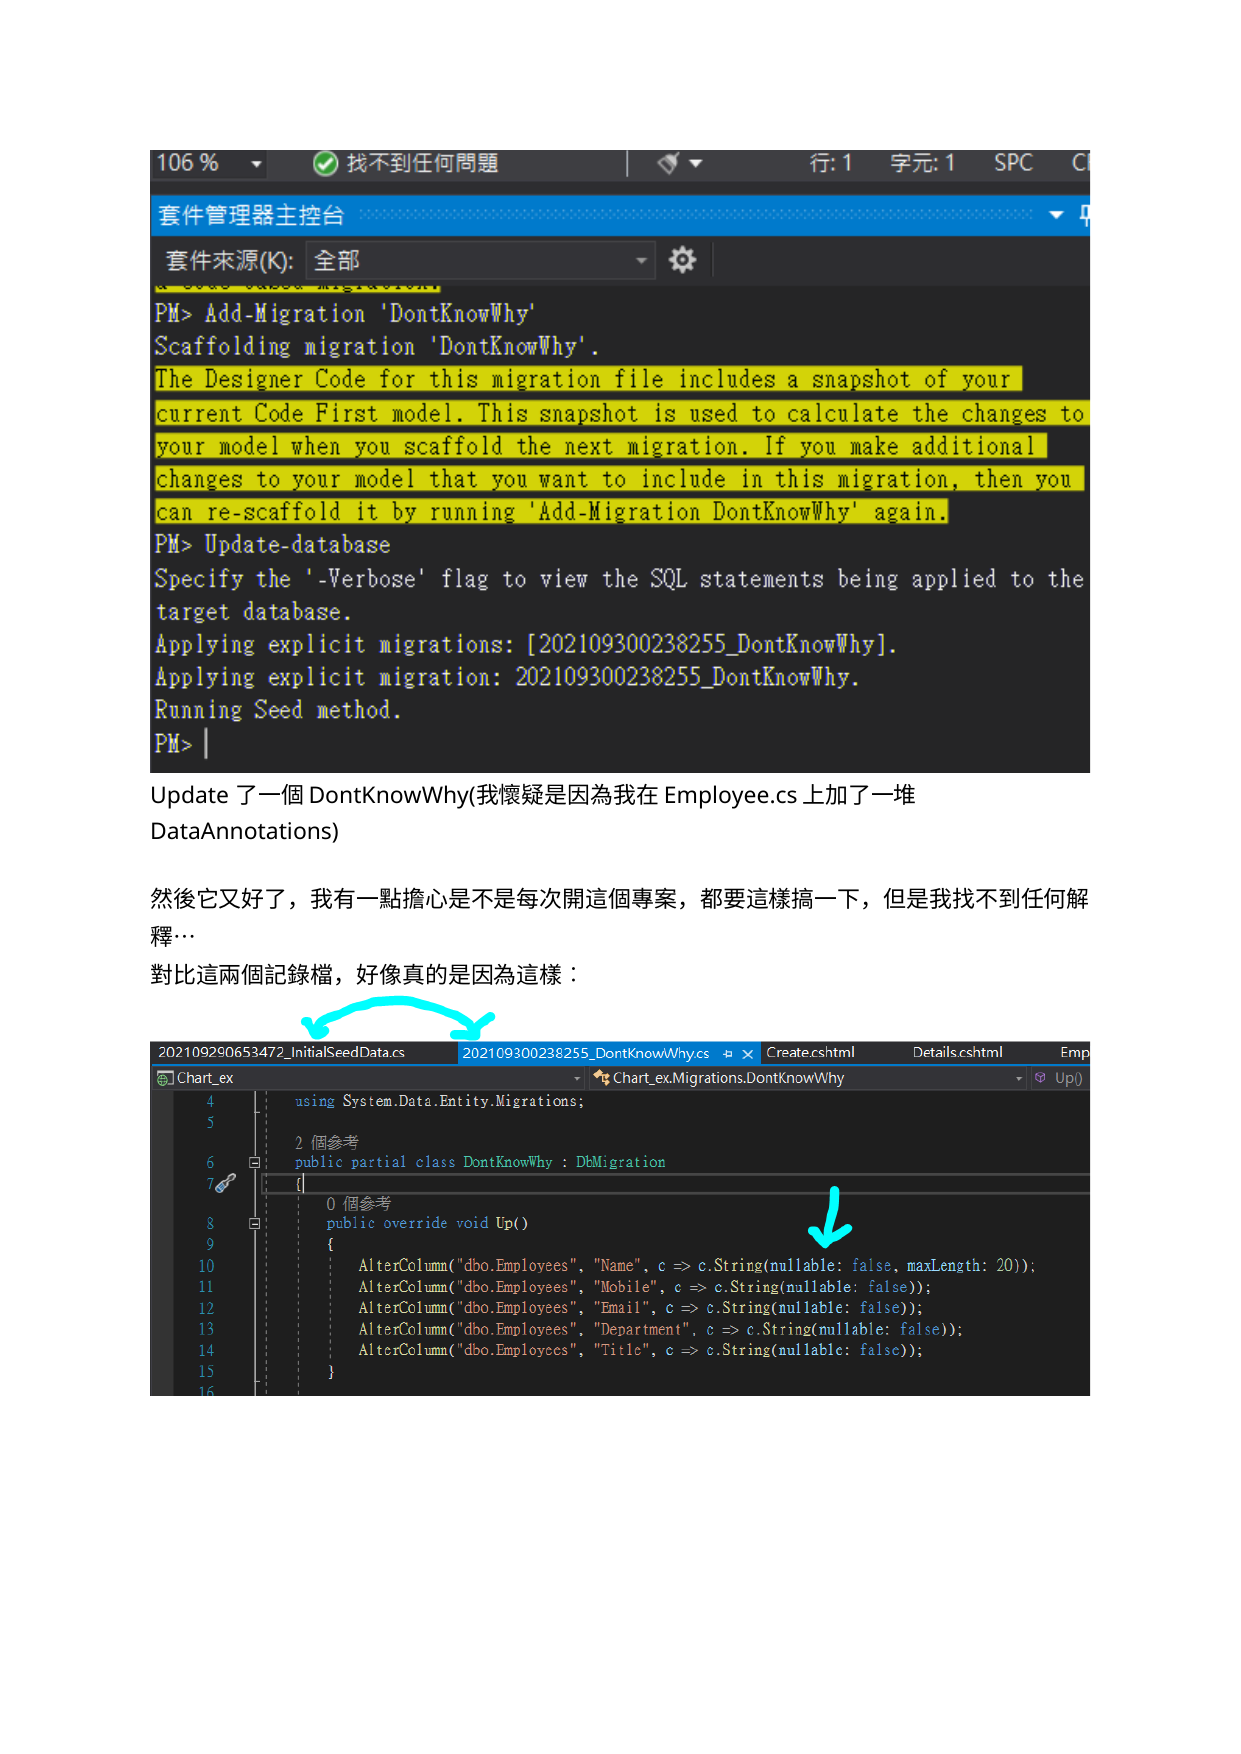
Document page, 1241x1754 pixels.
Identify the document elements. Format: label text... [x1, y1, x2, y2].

text 然後它又好了，我有一點擔心是不是每次開這個專案，都要這樣搞一下，但是我找不到任何解釋… [150, 881, 1090, 952]
picture [150, 995, 1091, 1396]
text 對比這兩個記錄檔，好像真的是因為這樣︰ [150, 957, 1090, 990]
text Update 了一個DontKnowWhy(我懷疑是因為我在Employee.cs上加了一堆DataAnnotations) [150, 777, 1090, 846]
picture [150, 150, 1091, 773]
